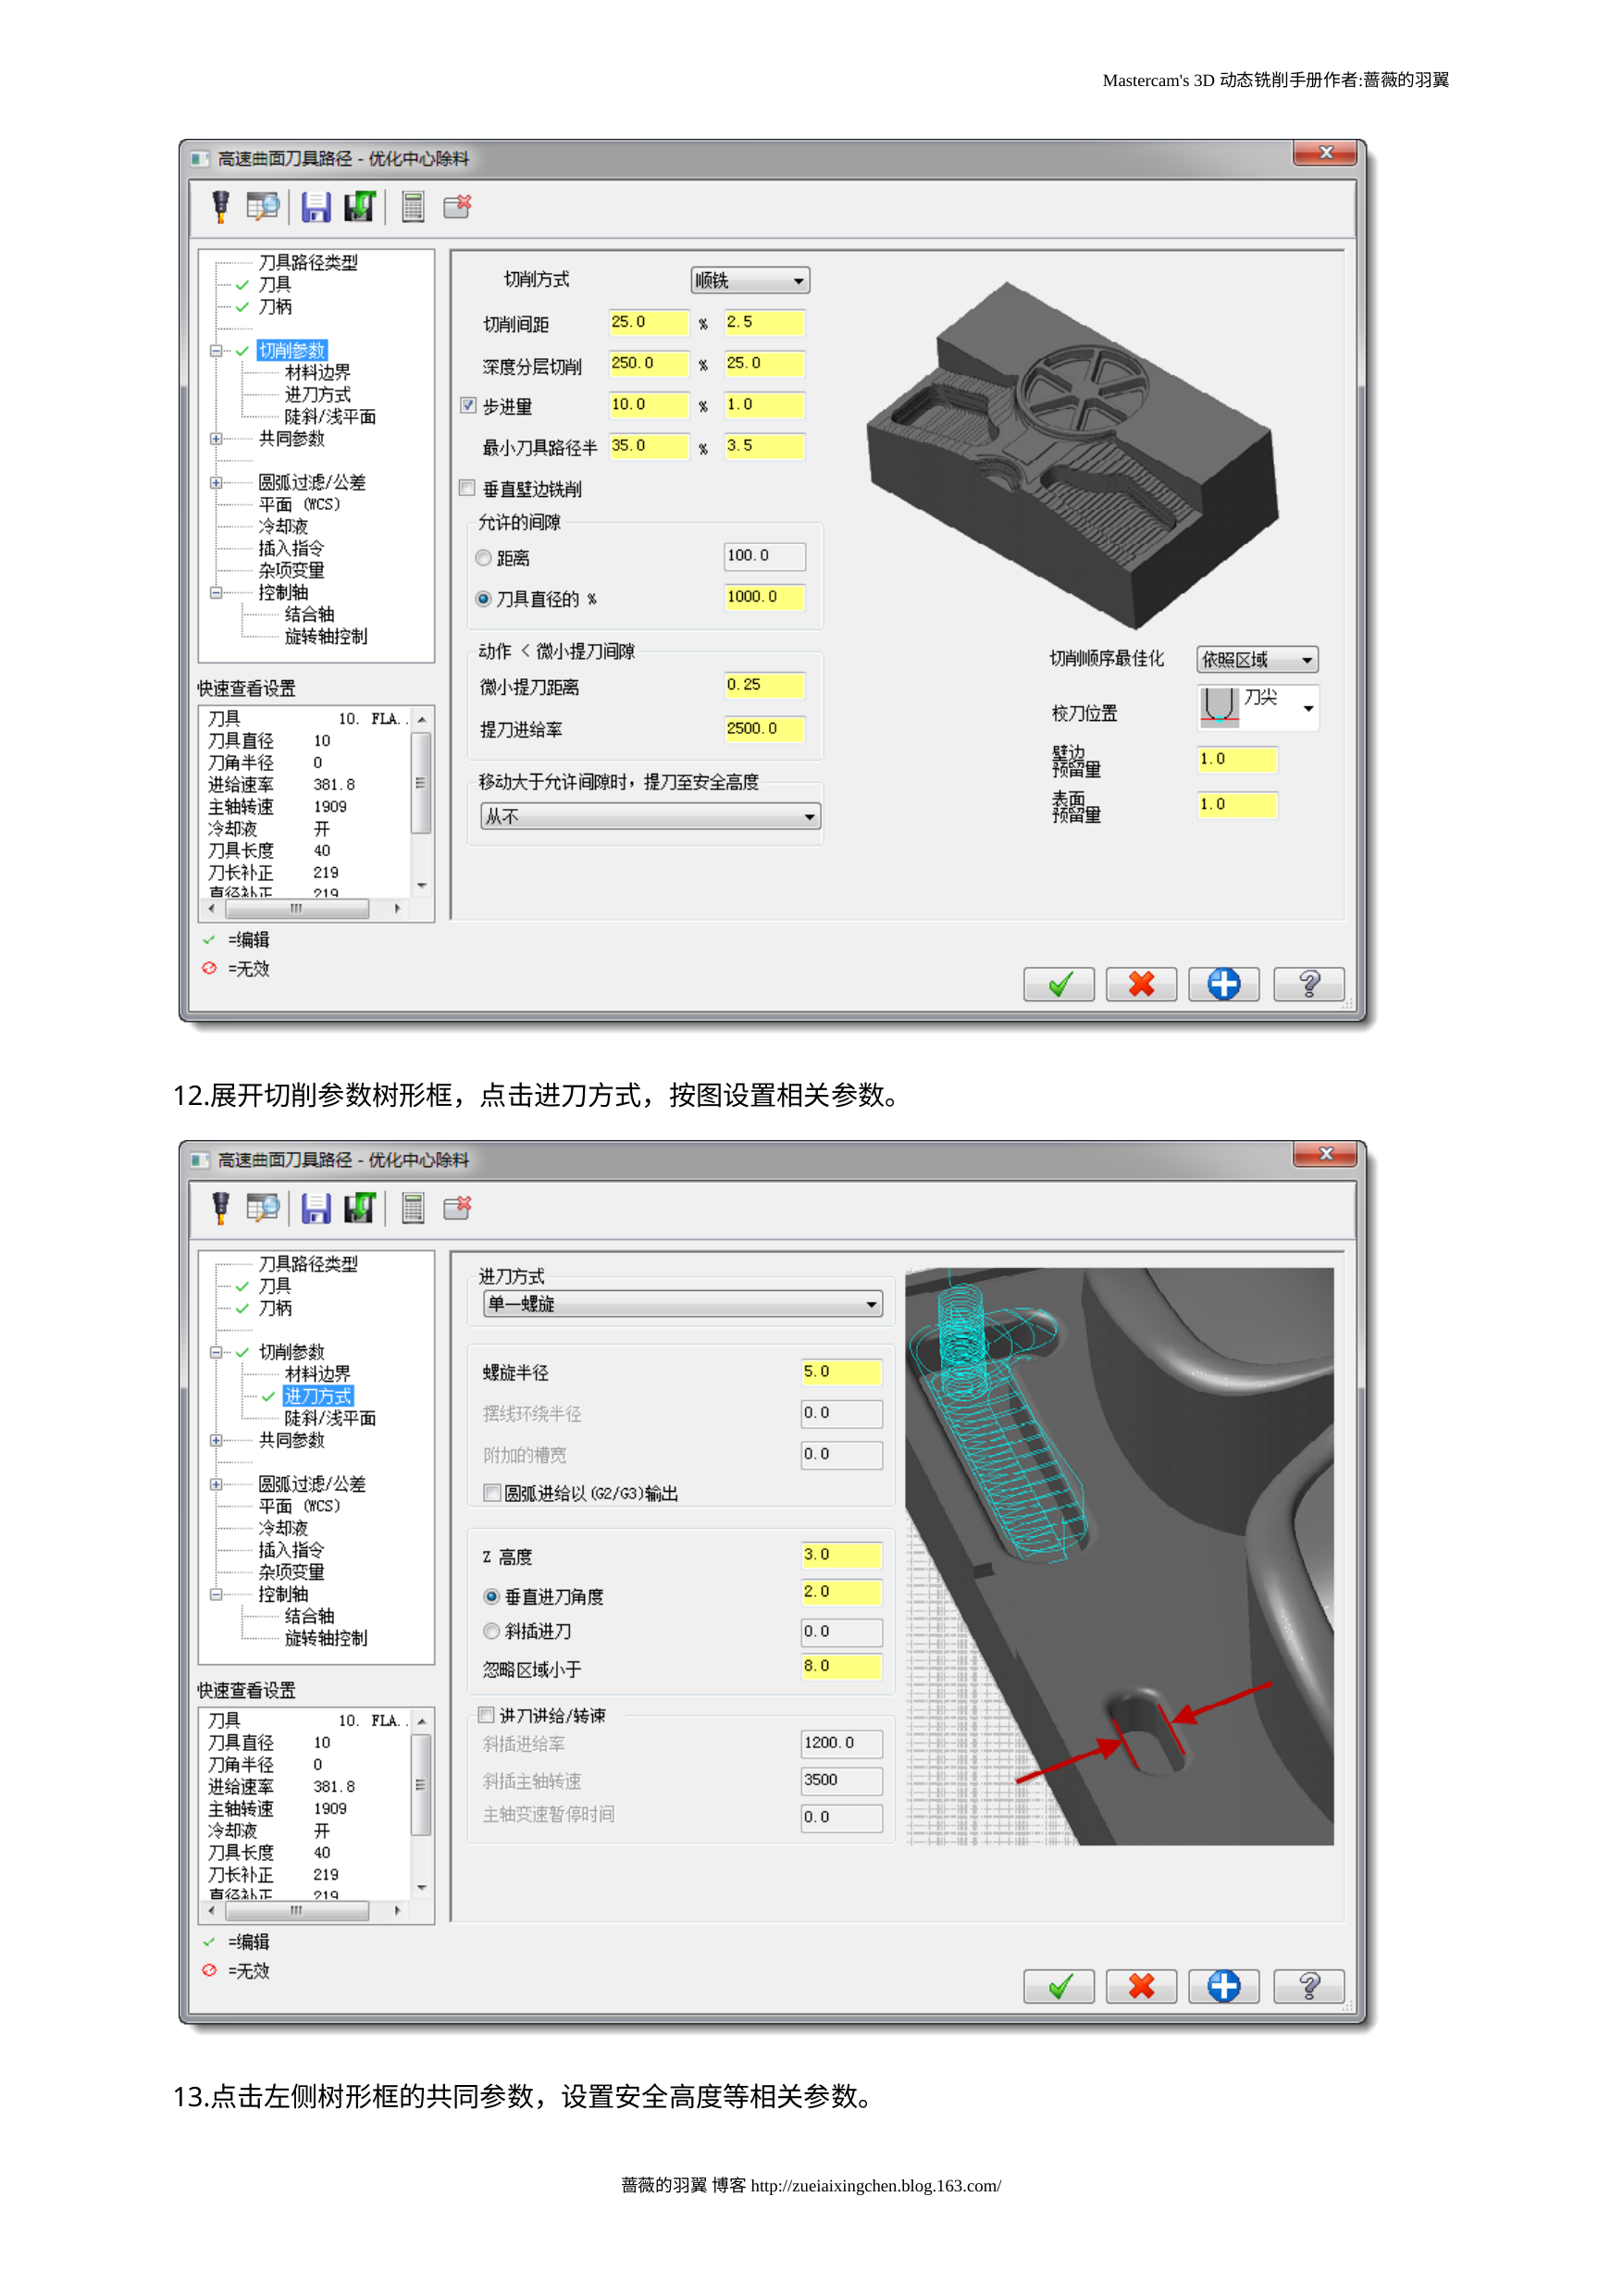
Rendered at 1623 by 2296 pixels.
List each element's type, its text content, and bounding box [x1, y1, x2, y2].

picture [179, 1140, 1388, 2045]
picture [179, 139, 1388, 1043]
text 13.点击左侧树形框的共同参数，设置安全高度等相关参数。 [172, 2076, 1465, 2115]
text 12.展开切削参数树形框，点击进刀方式，按图设置相关参数。 [172, 1074, 1465, 1113]
